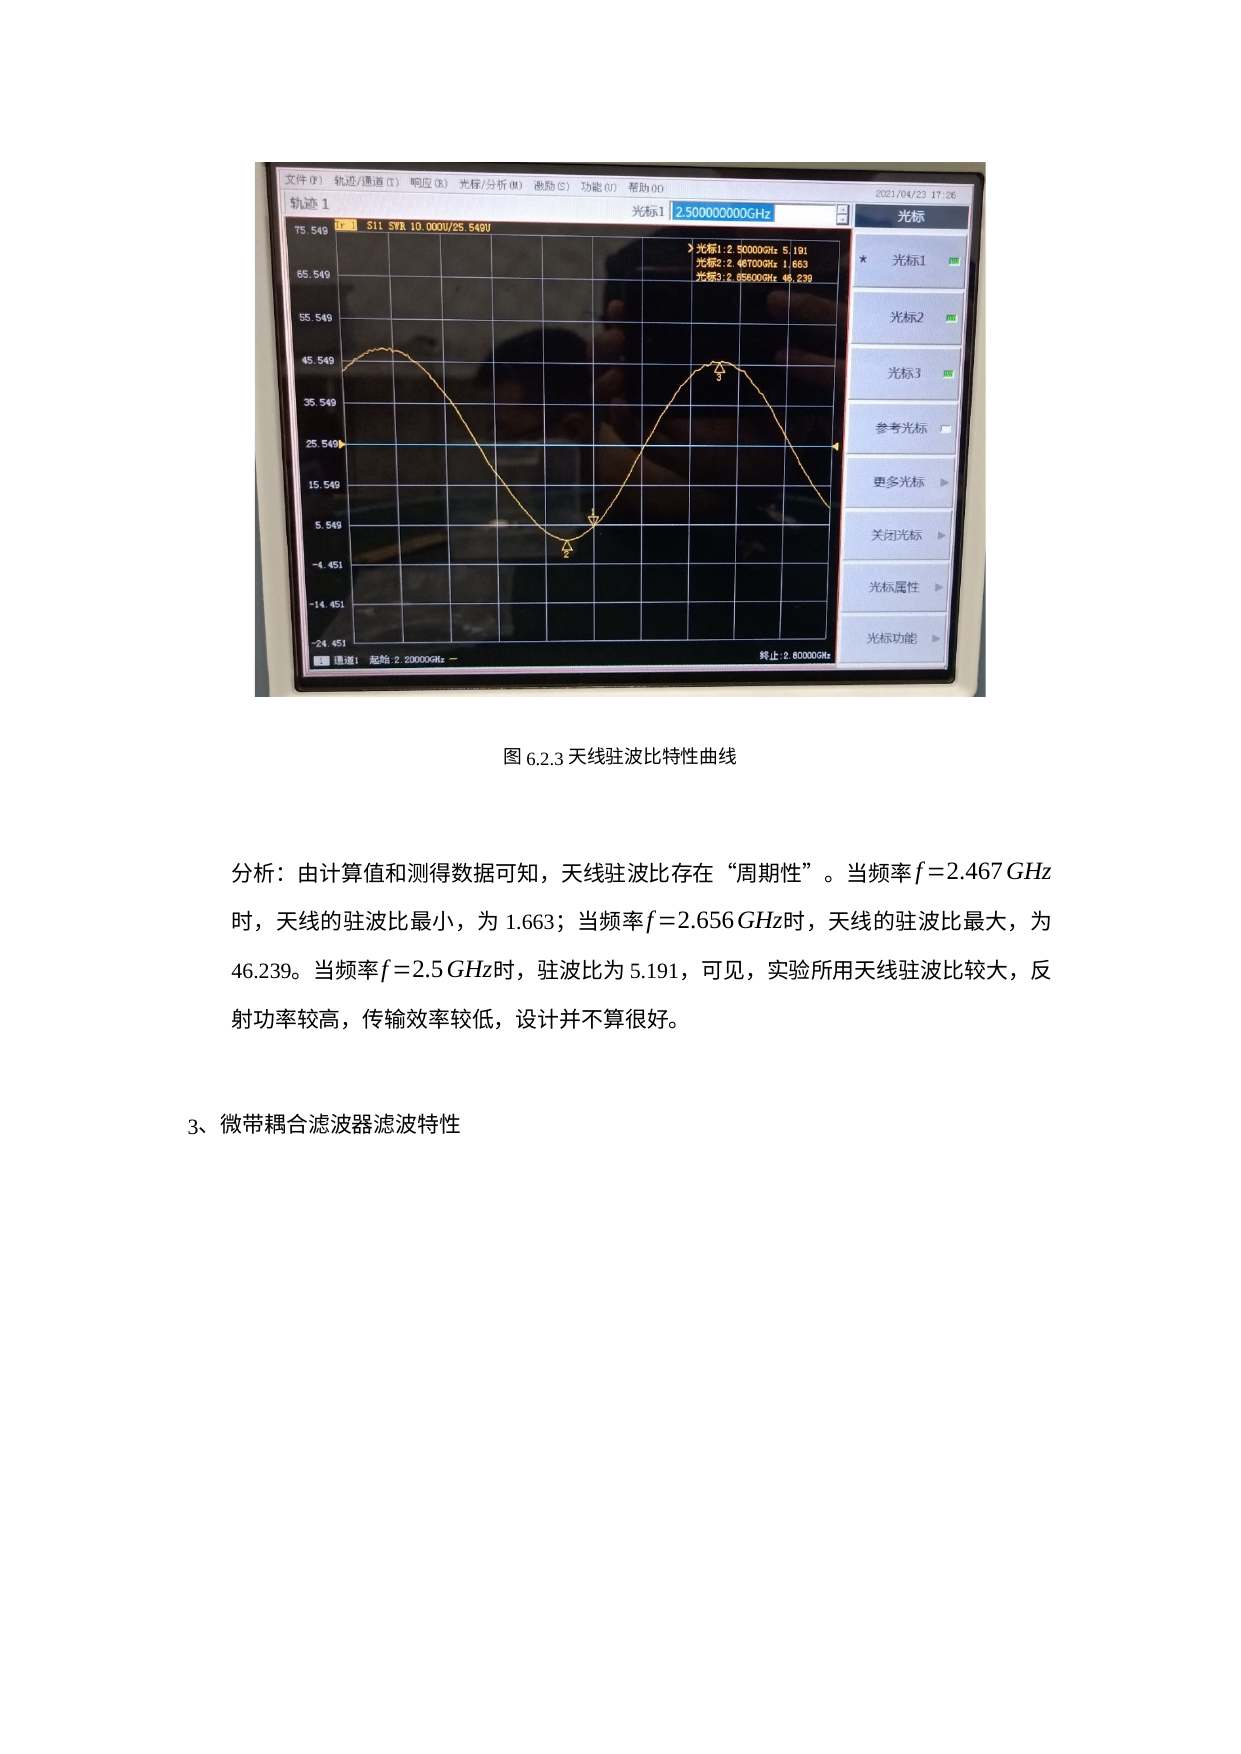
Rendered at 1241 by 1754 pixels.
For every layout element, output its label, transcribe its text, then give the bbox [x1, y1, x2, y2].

text 3、微带耦合滤波器滤波特性 [187, 1095, 1053, 1160]
text 图6.2.3 天线驻波比特性曲线 [187, 727, 1053, 792]
picture [254, 162, 986, 697]
text 分析：由计算值和测得数据可知，天线驻波比存在“周期性”。当频率时，天线的驻波比最小，为1.663；当频率时，天线的驻波比最大，为46.239。当频率时，驻波比为5.191，可见，实验所用天线驻波比较大，反射功率较高，传输效率较低，设计并不算很好。 [231, 855, 1053, 1034]
